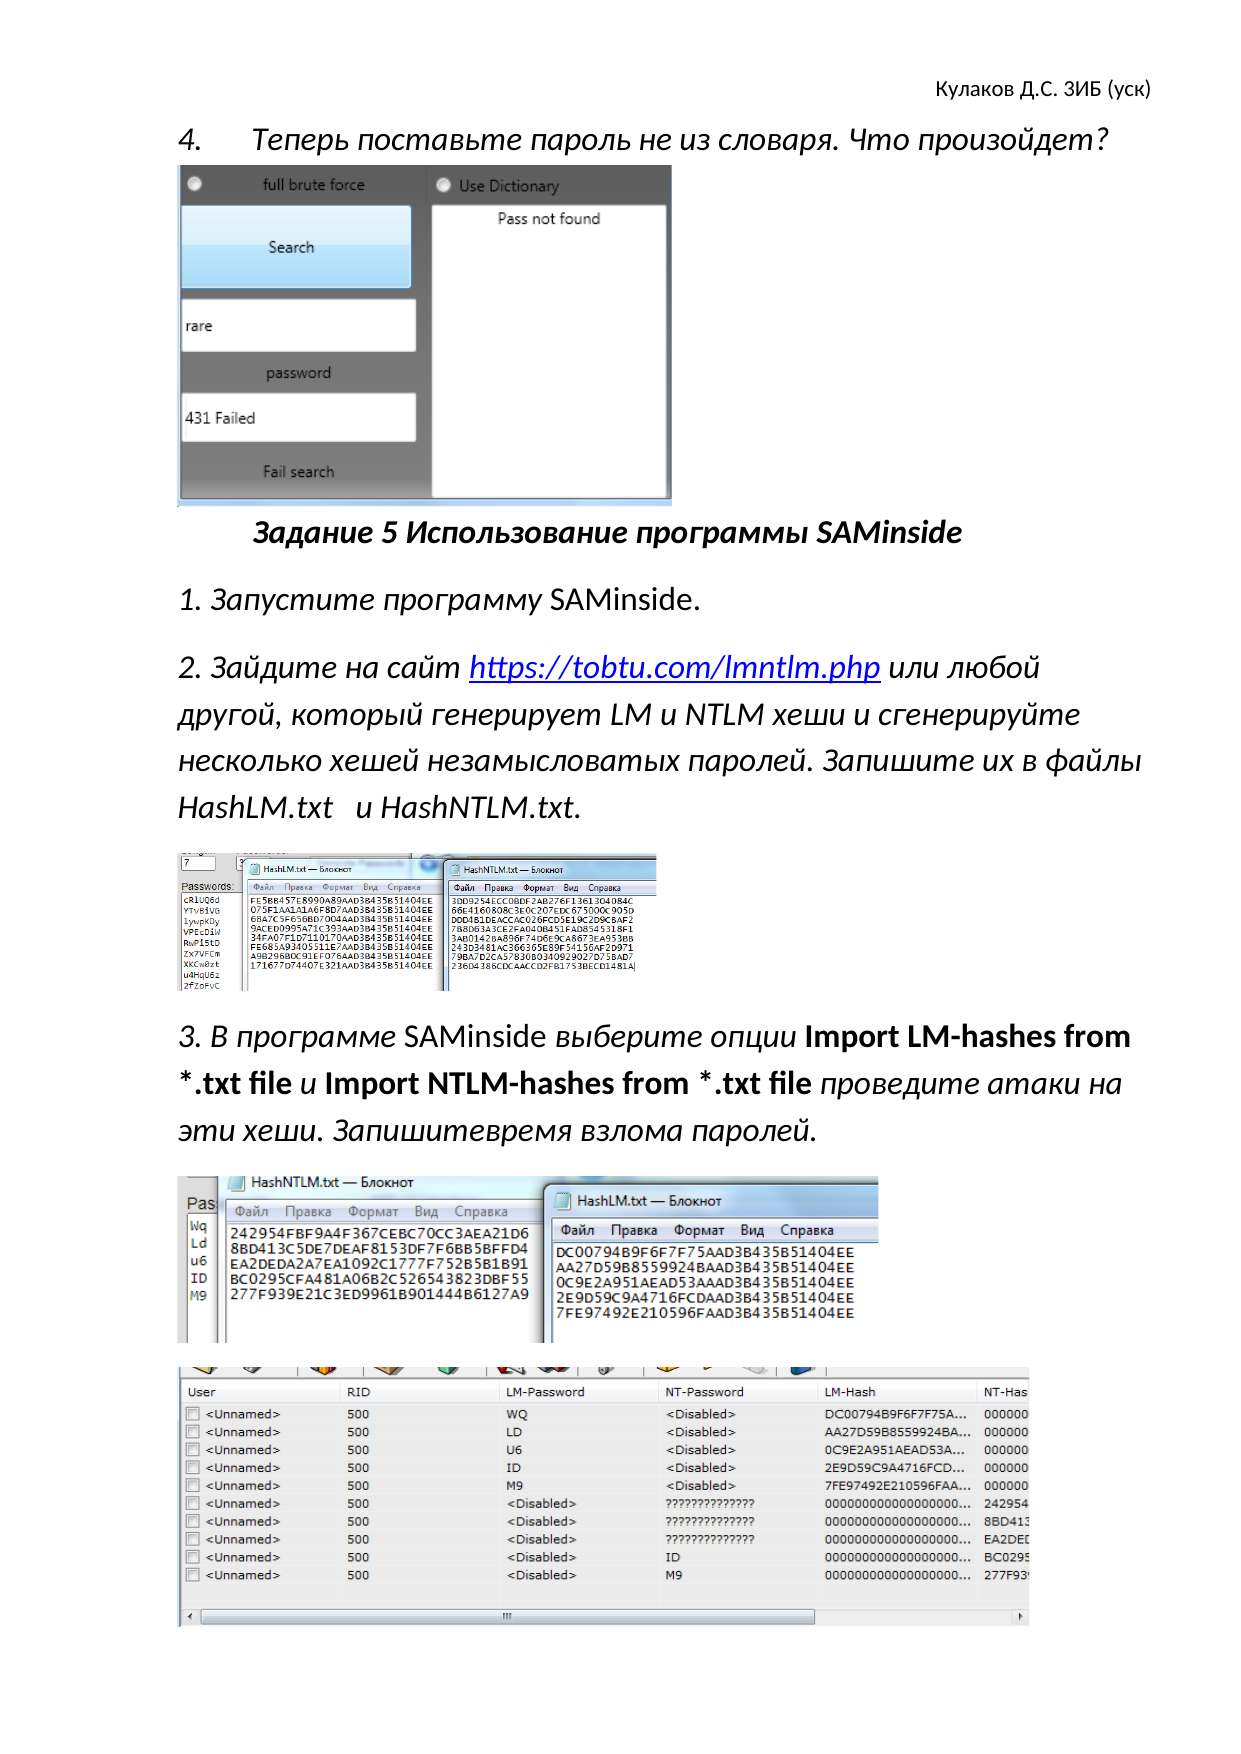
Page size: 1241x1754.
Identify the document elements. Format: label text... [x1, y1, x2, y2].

picture [177, 1176, 879, 1343]
text 2. Зайдите на сайт https://tobtu.com/lmntlm.php или любой другой, который генерирует LM и NTLM хеши и сгенерируйте несколько хешей незамысловатых паролей. Запишите их в файлы HashLM.txt и HashNTLM.txt. [177, 646, 1152, 827]
picture [177, 853, 657, 991]
text 1. Запустите программу SAMinside. [177, 578, 1152, 619]
list Теперь поставьте пароль не из словаря. Что произойдет? [177, 118, 1152, 159]
picture [177, 165, 672, 507]
text 3. В программе SAMinside выберите опции Import LM-hashes from *.txt file и Import NTLM-hashes from *.txt file проведите атаки на эти хеши. Запишитевремя взлома паролей. [177, 1015, 1152, 1149]
list Задание 5 Использование программы SAMinside [252, 511, 1152, 551]
picture [177, 1367, 1030, 1627]
